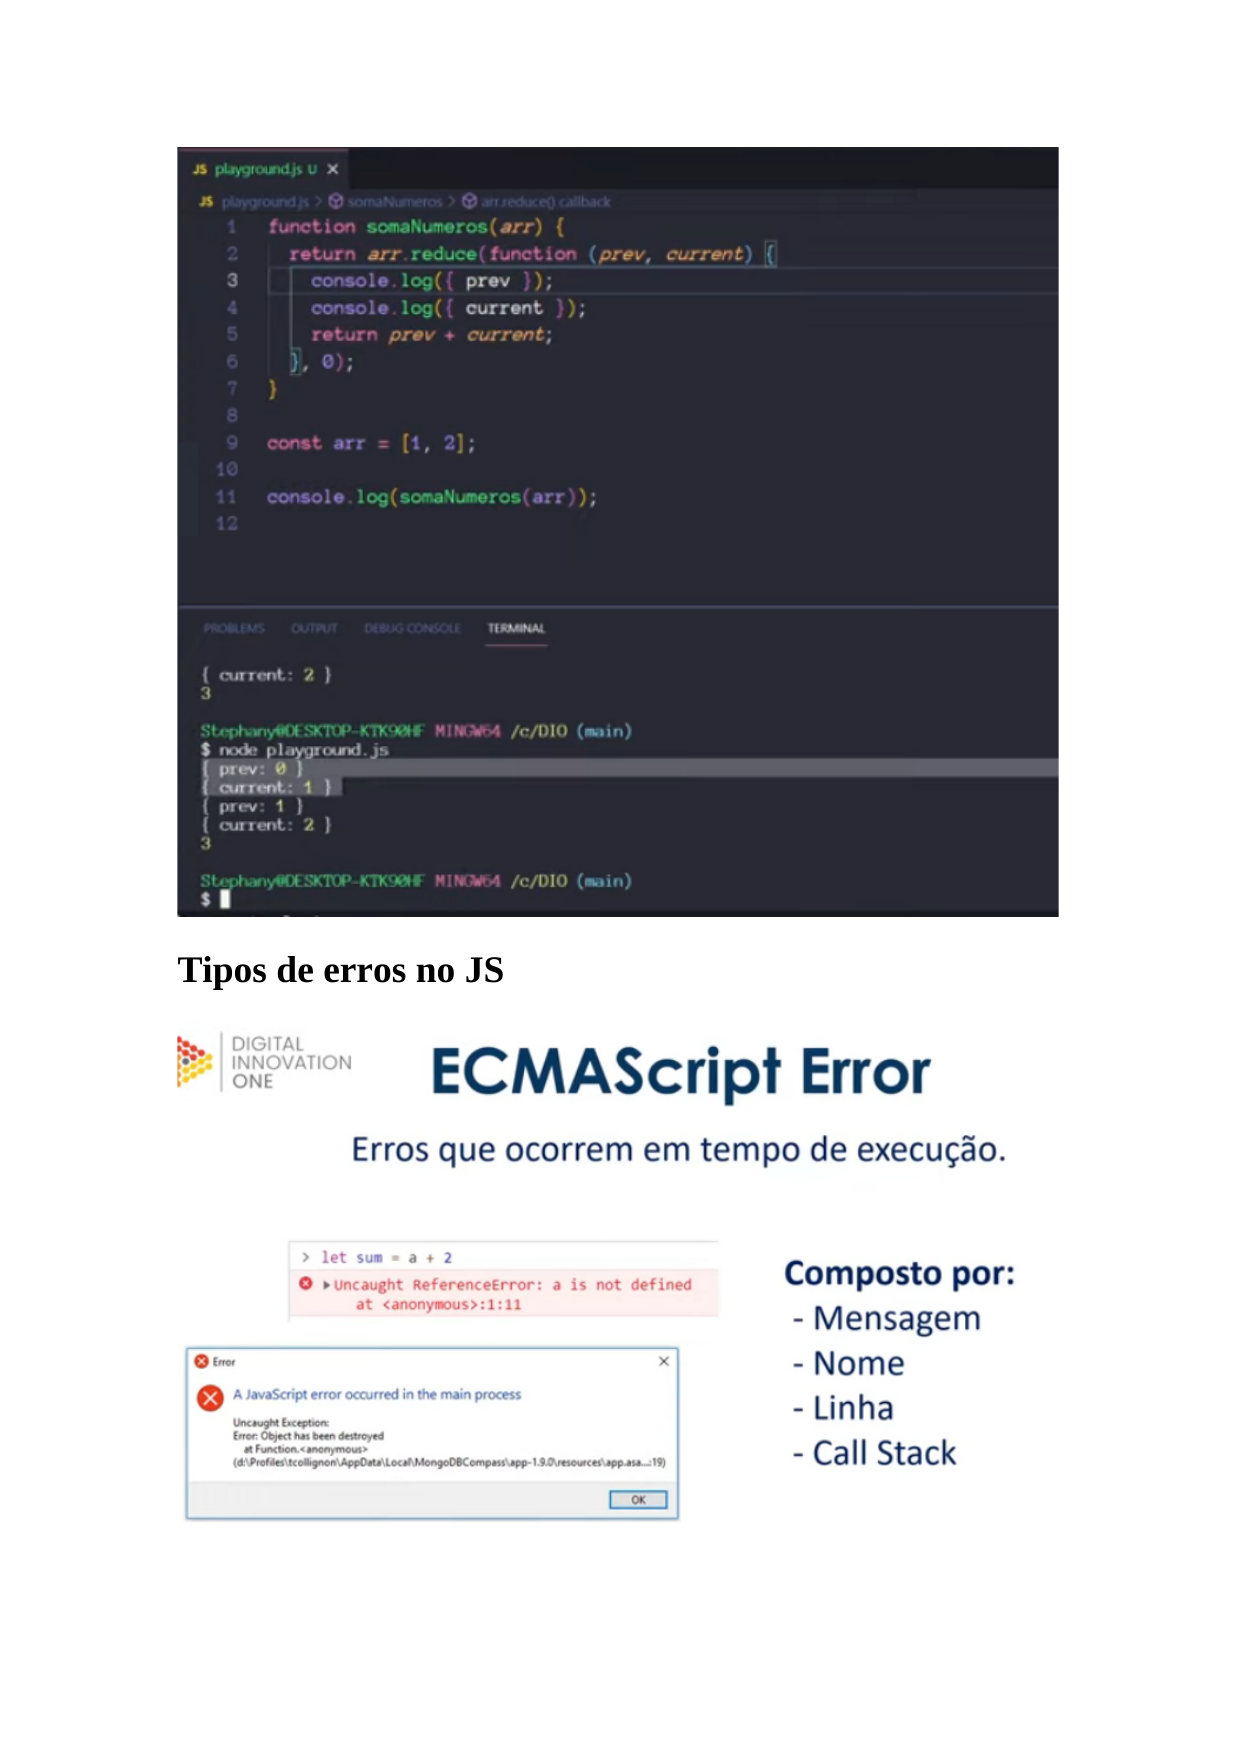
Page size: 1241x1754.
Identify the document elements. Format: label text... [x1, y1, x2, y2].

subtitle Tipos de erros no JS [177, 948, 1063, 991]
picture [177, 1020, 1063, 1530]
picture [177, 147, 1059, 917]
